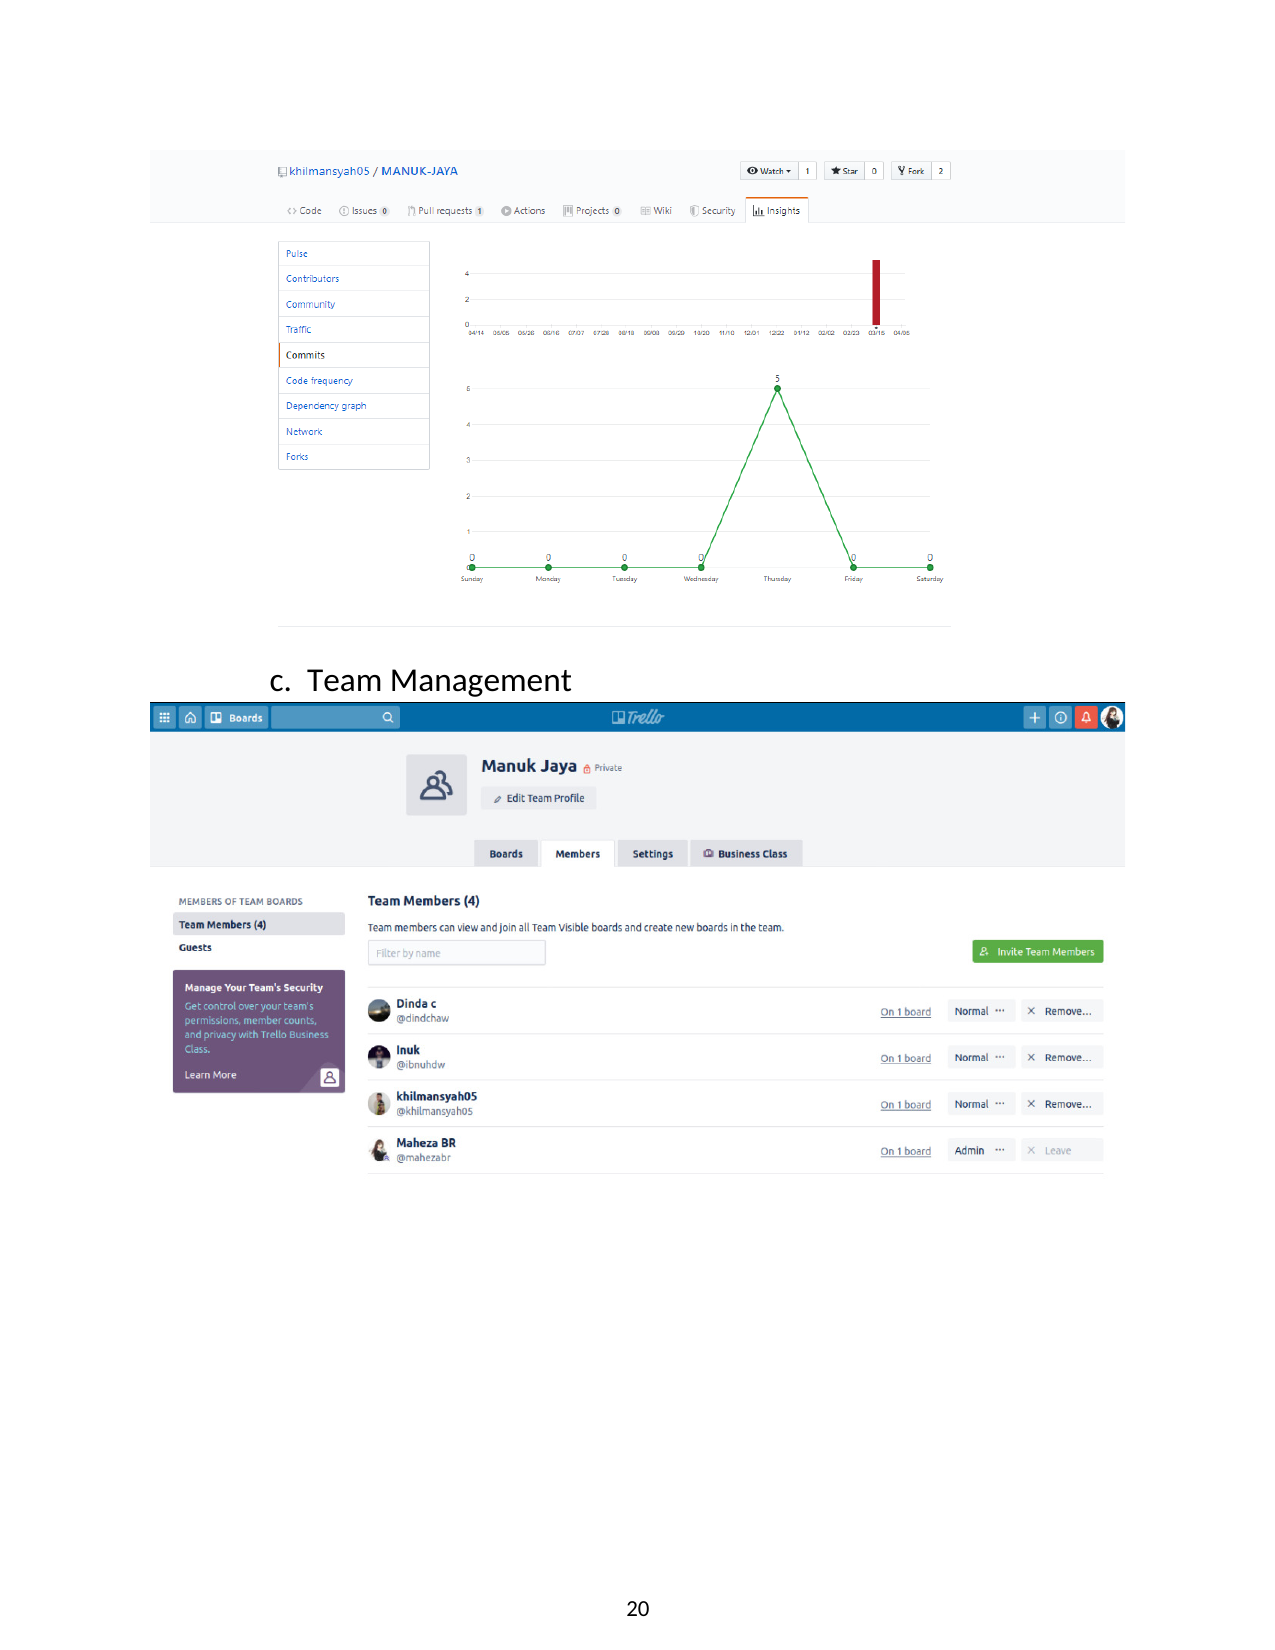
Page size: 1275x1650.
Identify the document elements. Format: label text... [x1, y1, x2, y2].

subtitle Team Management [269, 659, 1125, 700]
picture [150, 702, 1125, 1251]
picture [150, 150, 1125, 641]
